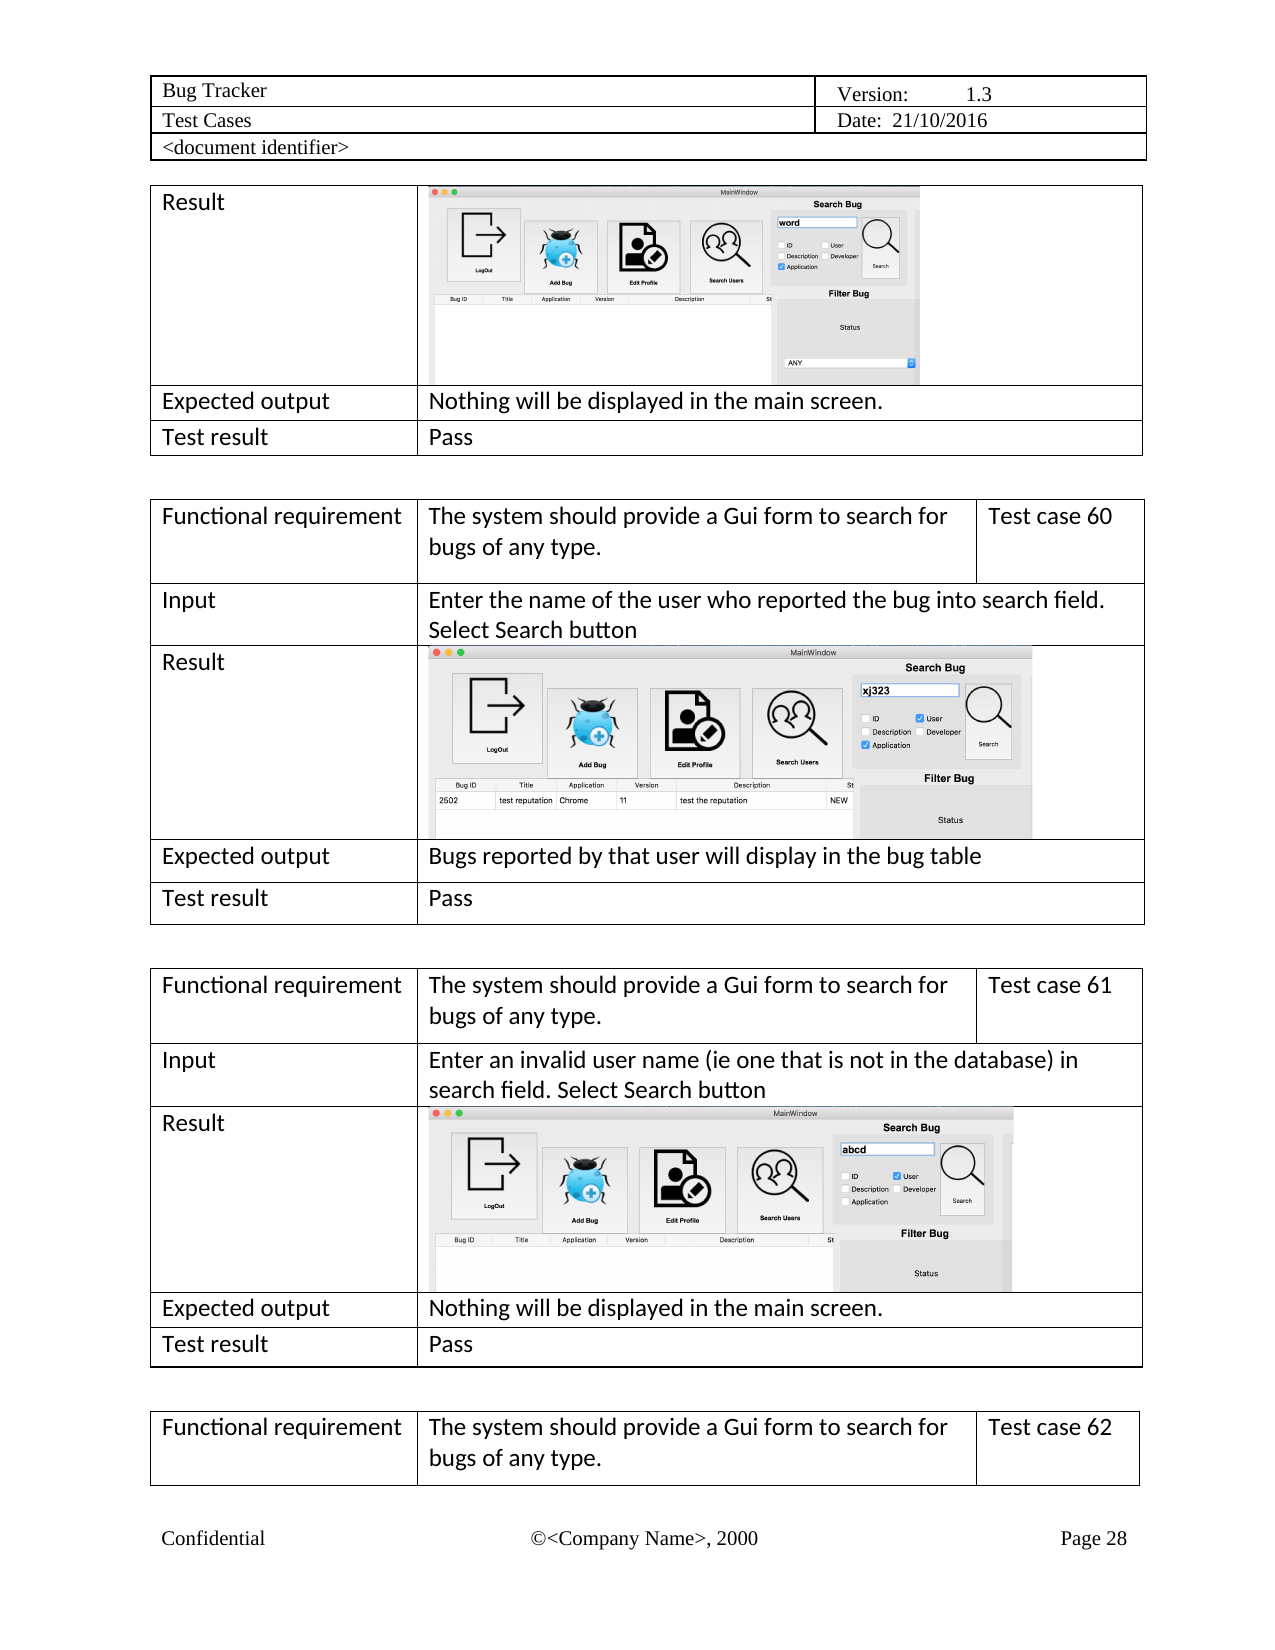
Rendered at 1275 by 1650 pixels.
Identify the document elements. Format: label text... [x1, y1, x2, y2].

table_cell Nothing will be displayed in the main screen. [418, 386, 1142, 420]
table_header Functional requirement [151, 1412, 417, 1485]
table_cell Pass [418, 421, 1142, 455]
table_cell Input [151, 1044, 417, 1106]
table_header The system should provide a Gui form to search for bugs of any type. [418, 1412, 976, 1485]
table_cell [1033, 646, 1144, 839]
table_cell Bugs reported by that user will display in the bug table [418, 840, 1144, 882]
table_header Test case 60 [977, 500, 1144, 583]
table_cell Pass [418, 883, 1144, 924]
table_cell [1014, 1107, 1142, 1292]
table_header Functional requirement [151, 969, 417, 1043]
table_cell Nothing will be displayed in the main screen. [418, 1293, 1142, 1327]
table_header Functional requirement [151, 500, 417, 583]
table_cell Result [151, 186, 417, 384]
picture [428, 1106, 1014, 1292]
table_header Test case 62 [977, 1412, 1139, 1485]
table_cell Expected output [151, 840, 417, 882]
table_cell Expected output [151, 386, 417, 420]
table_cell [418, 186, 428, 384]
table_cell Expected output [151, 1293, 417, 1327]
table_cell Test result [151, 421, 417, 455]
table_cell Pass [418, 1328, 1142, 1366]
table_header The system should provide a Gui form to search for bugs of any type. [418, 969, 976, 1043]
picture [428, 645, 1033, 839]
table_cell [418, 646, 428, 839]
table_header Test case 61 [977, 969, 1142, 1043]
table_cell [418, 1107, 428, 1292]
table_cell Enter an invalid user name (ie one that is not in the database) in search field. Select Search button [418, 1044, 1142, 1106]
table_cell Result [151, 646, 417, 839]
table_header The system should provide a Gui form to search for bugs of any type. [418, 500, 976, 583]
table_cell Test result [151, 883, 417, 924]
table_cell Input [151, 584, 417, 645]
table_cell Result [151, 1107, 417, 1292]
table_cell Test result [151, 1328, 417, 1366]
picture [428, 186, 920, 385]
table_cell [920, 186, 1142, 384]
table_cell Enter the name of the user who reported the bug into search field. Select Search button [418, 584, 1144, 645]
